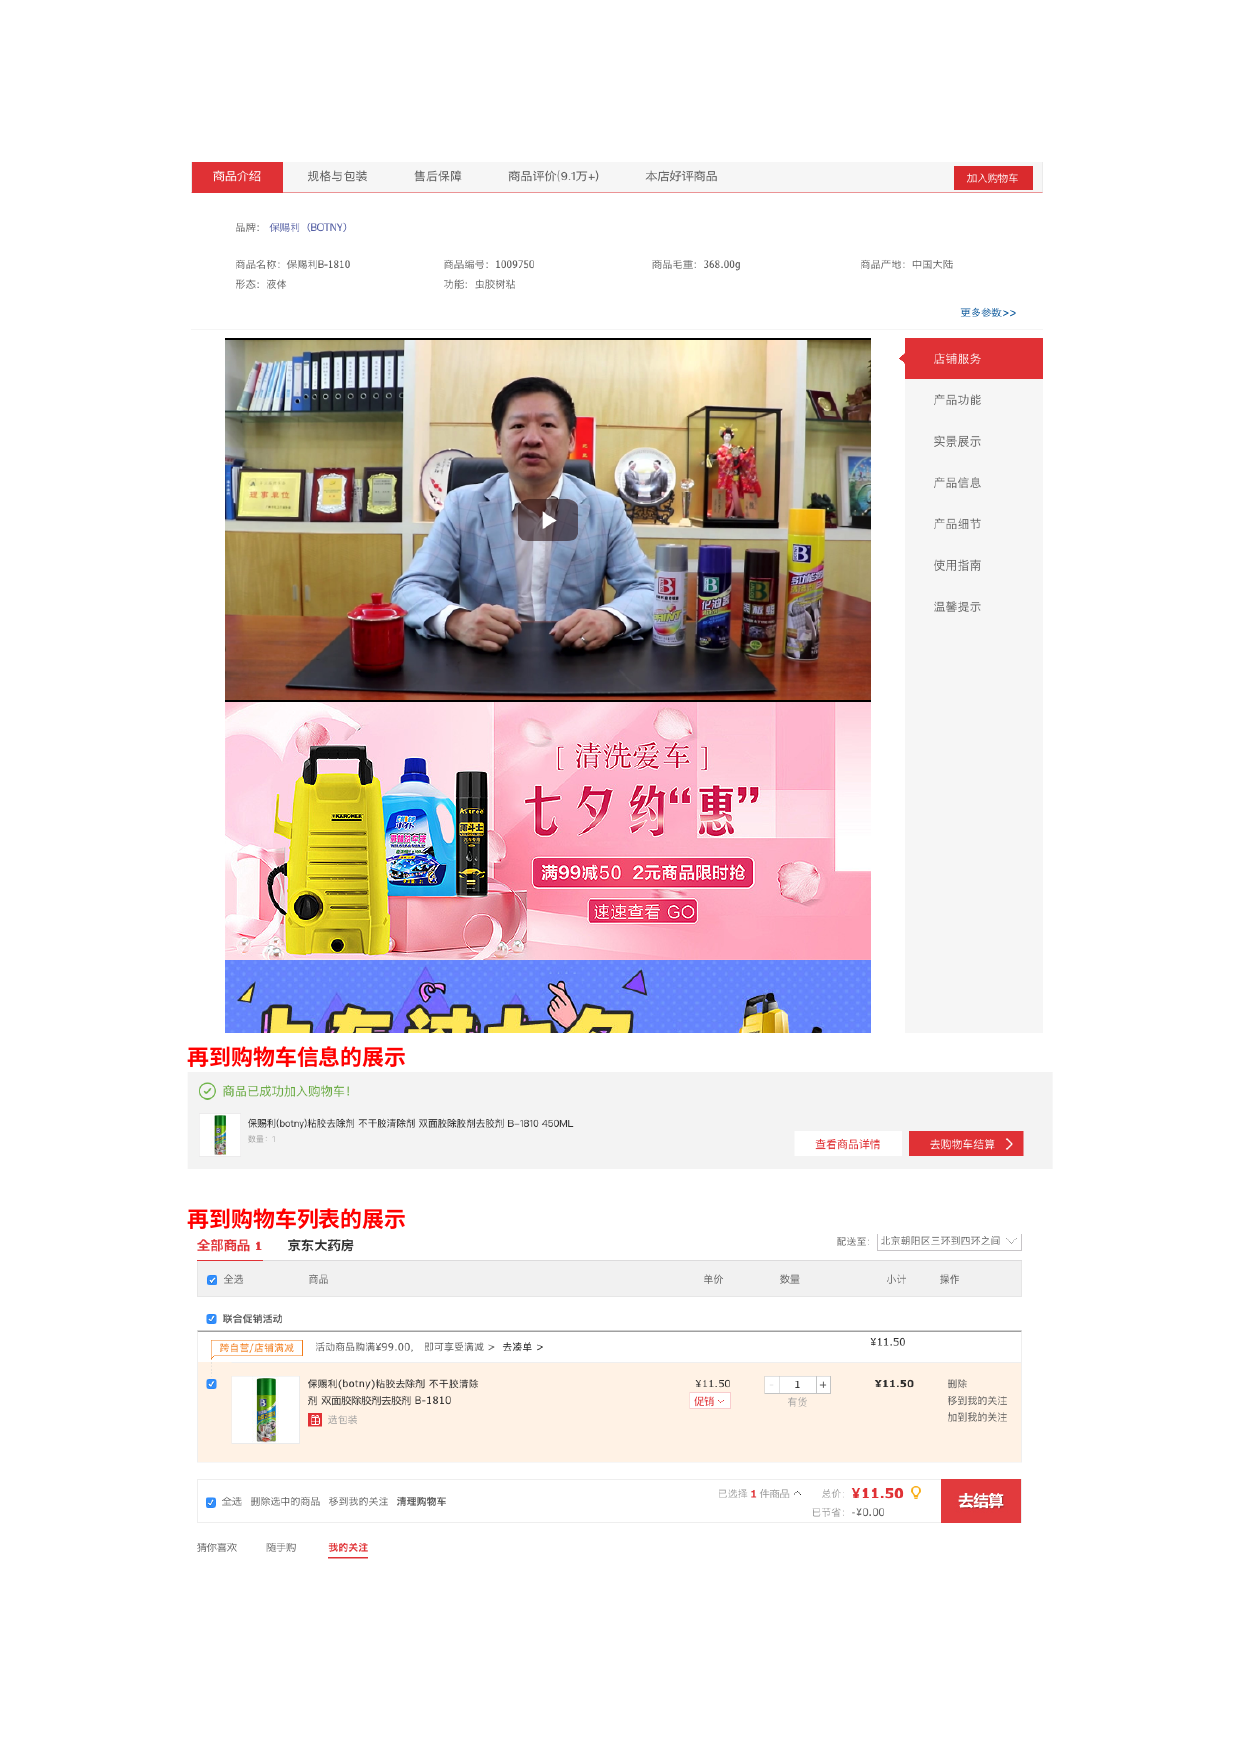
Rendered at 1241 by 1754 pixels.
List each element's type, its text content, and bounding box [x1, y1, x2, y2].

picture [187, 1072, 1053, 1172]
picture [187, 1234, 1053, 1564]
text 再到购物车信息的展示 [187, 1039, 1053, 1072]
text 再到购物车列表的展示 [187, 1202, 1053, 1234]
picture [187, 162, 1053, 1033]
